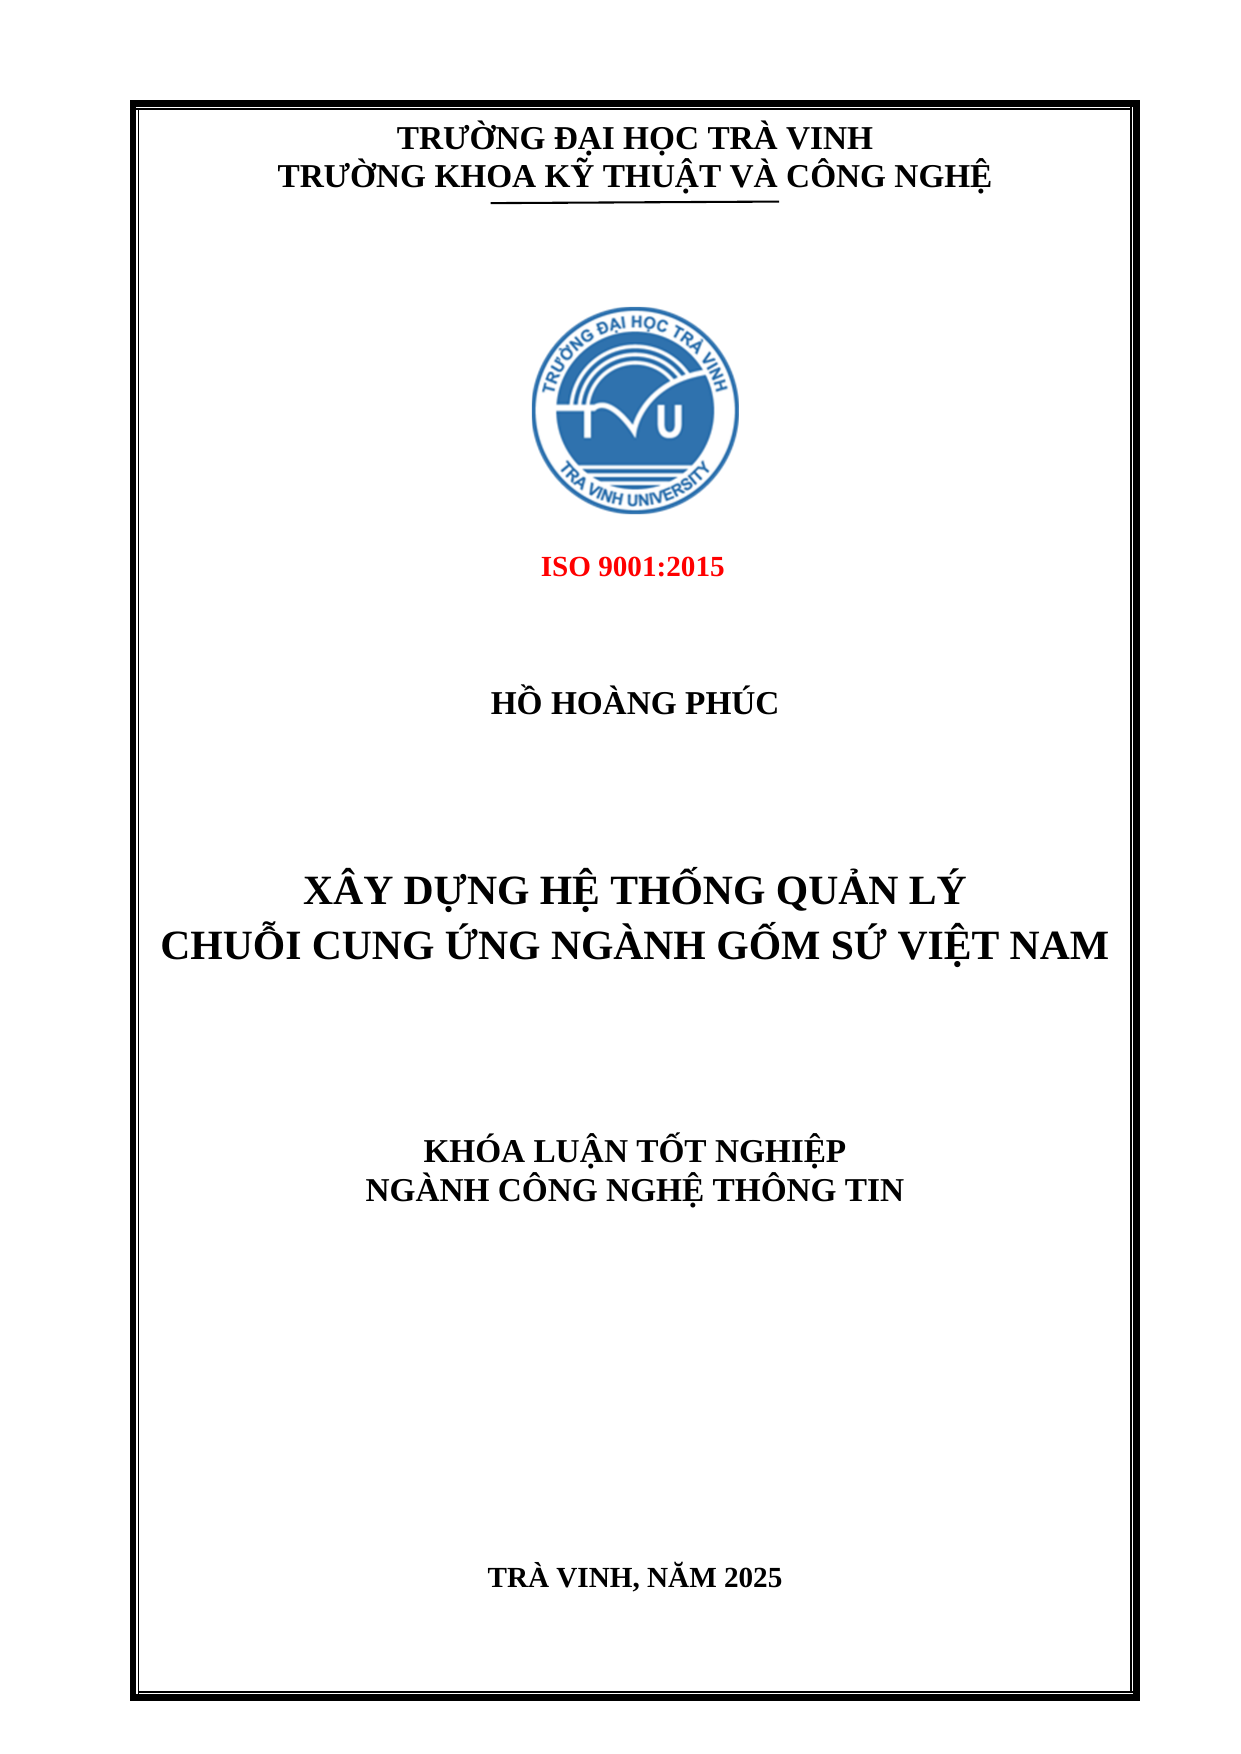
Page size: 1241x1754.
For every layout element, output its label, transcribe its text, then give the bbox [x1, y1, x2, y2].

text HỒ HOÀNG PHÚC [148, 683, 1122, 722]
text NGÀNH CÔNG NGHỆ THÔNG TIN [148, 1170, 1122, 1208]
text KHÓA LUẬN TỐT NGHIỆP [148, 1132, 1122, 1170]
picture [523, 300, 746, 522]
text CHUỖI CUNG ỨNG NGÀNH GỐM SỨ VIỆT NAM [148, 921, 1122, 969]
text TRƯỜNG KHOA KỸ THUẬT VÀ CÔNG NGHỆ [148, 156, 1122, 195]
text XÂY DỰNG HỆ THỐNG QUẢN LÝ [148, 866, 1122, 913]
text TRƯỜNG ĐẠI HỌC TRÀ VINH [148, 118, 1122, 156]
text TRÀ VINH, NĂM 2025 [148, 1560, 1122, 1594]
